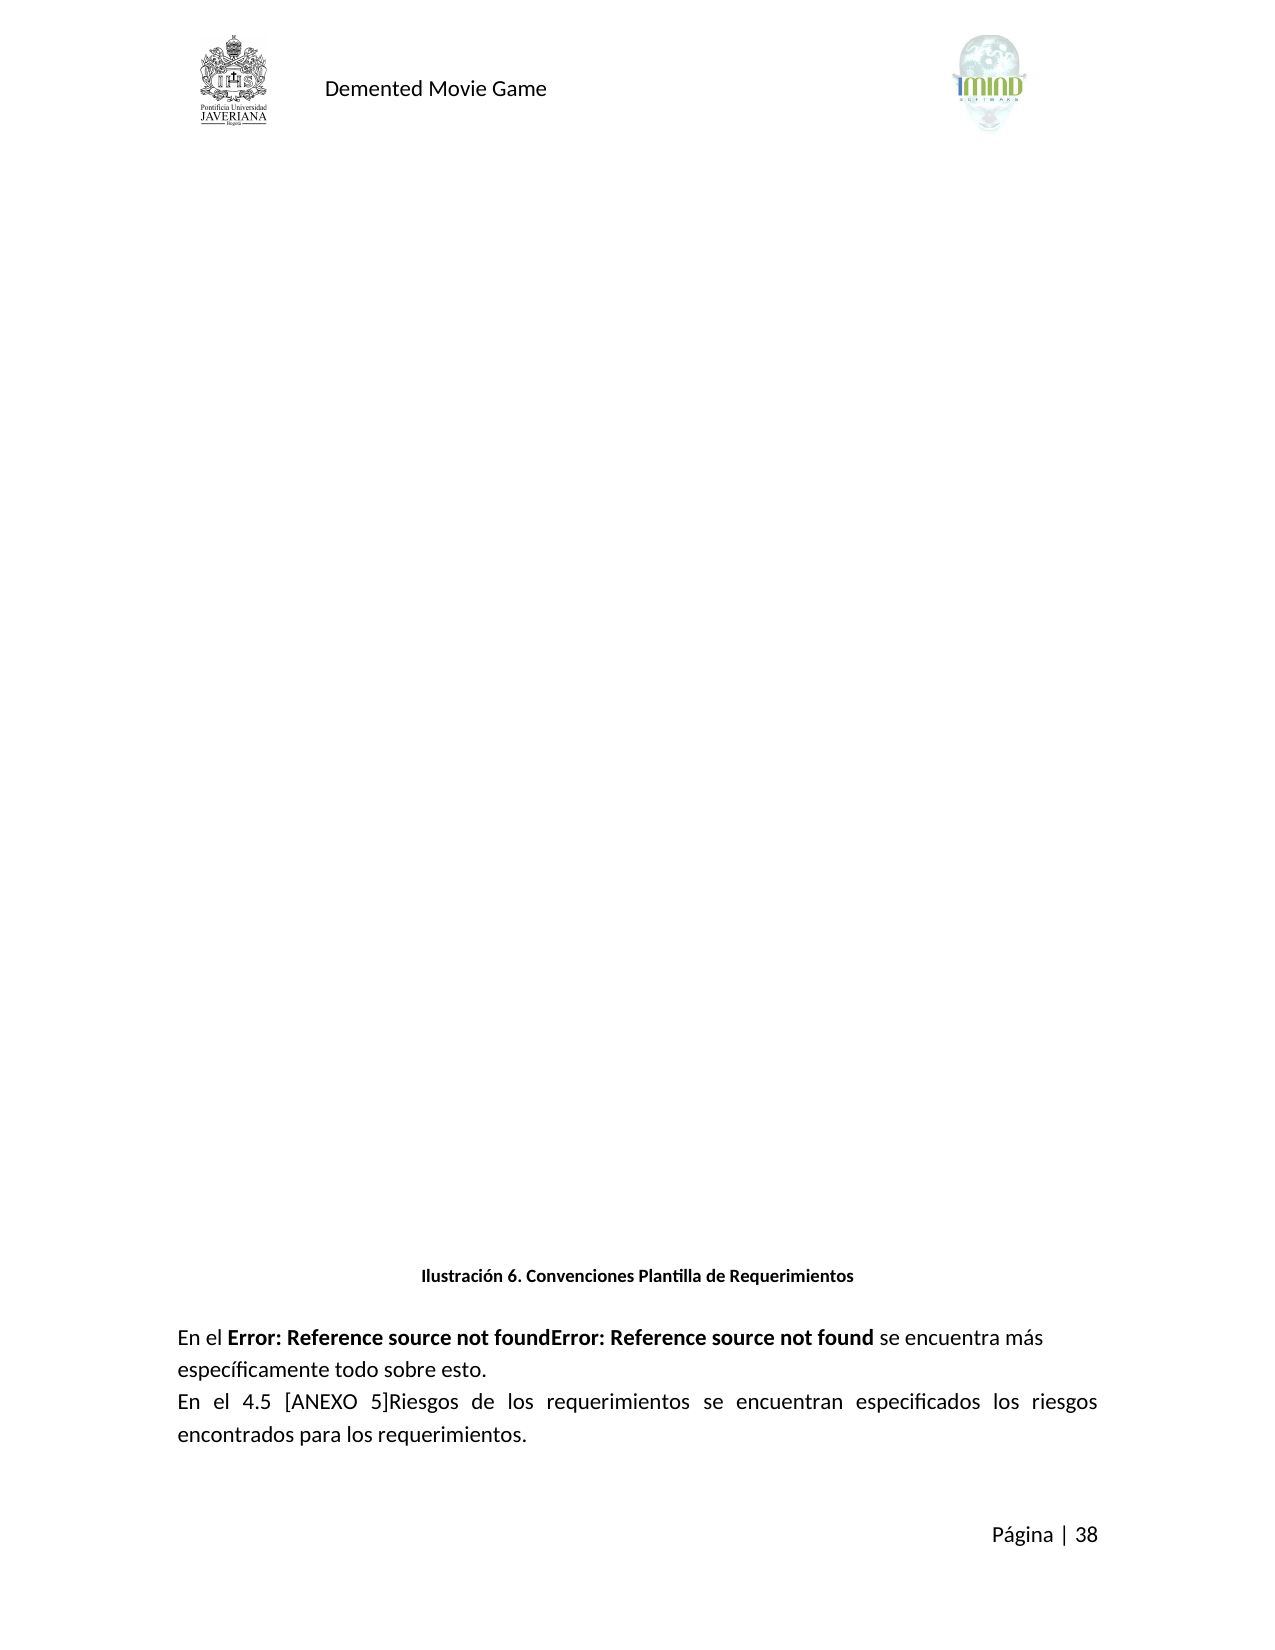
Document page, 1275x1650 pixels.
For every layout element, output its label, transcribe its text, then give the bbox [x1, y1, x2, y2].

text Ilustración 6. Convenciones Plantilla de Requerimientos [177, 1264, 1098, 1287]
picture [200, 35, 267, 126]
picture [951, 35, 1033, 138]
